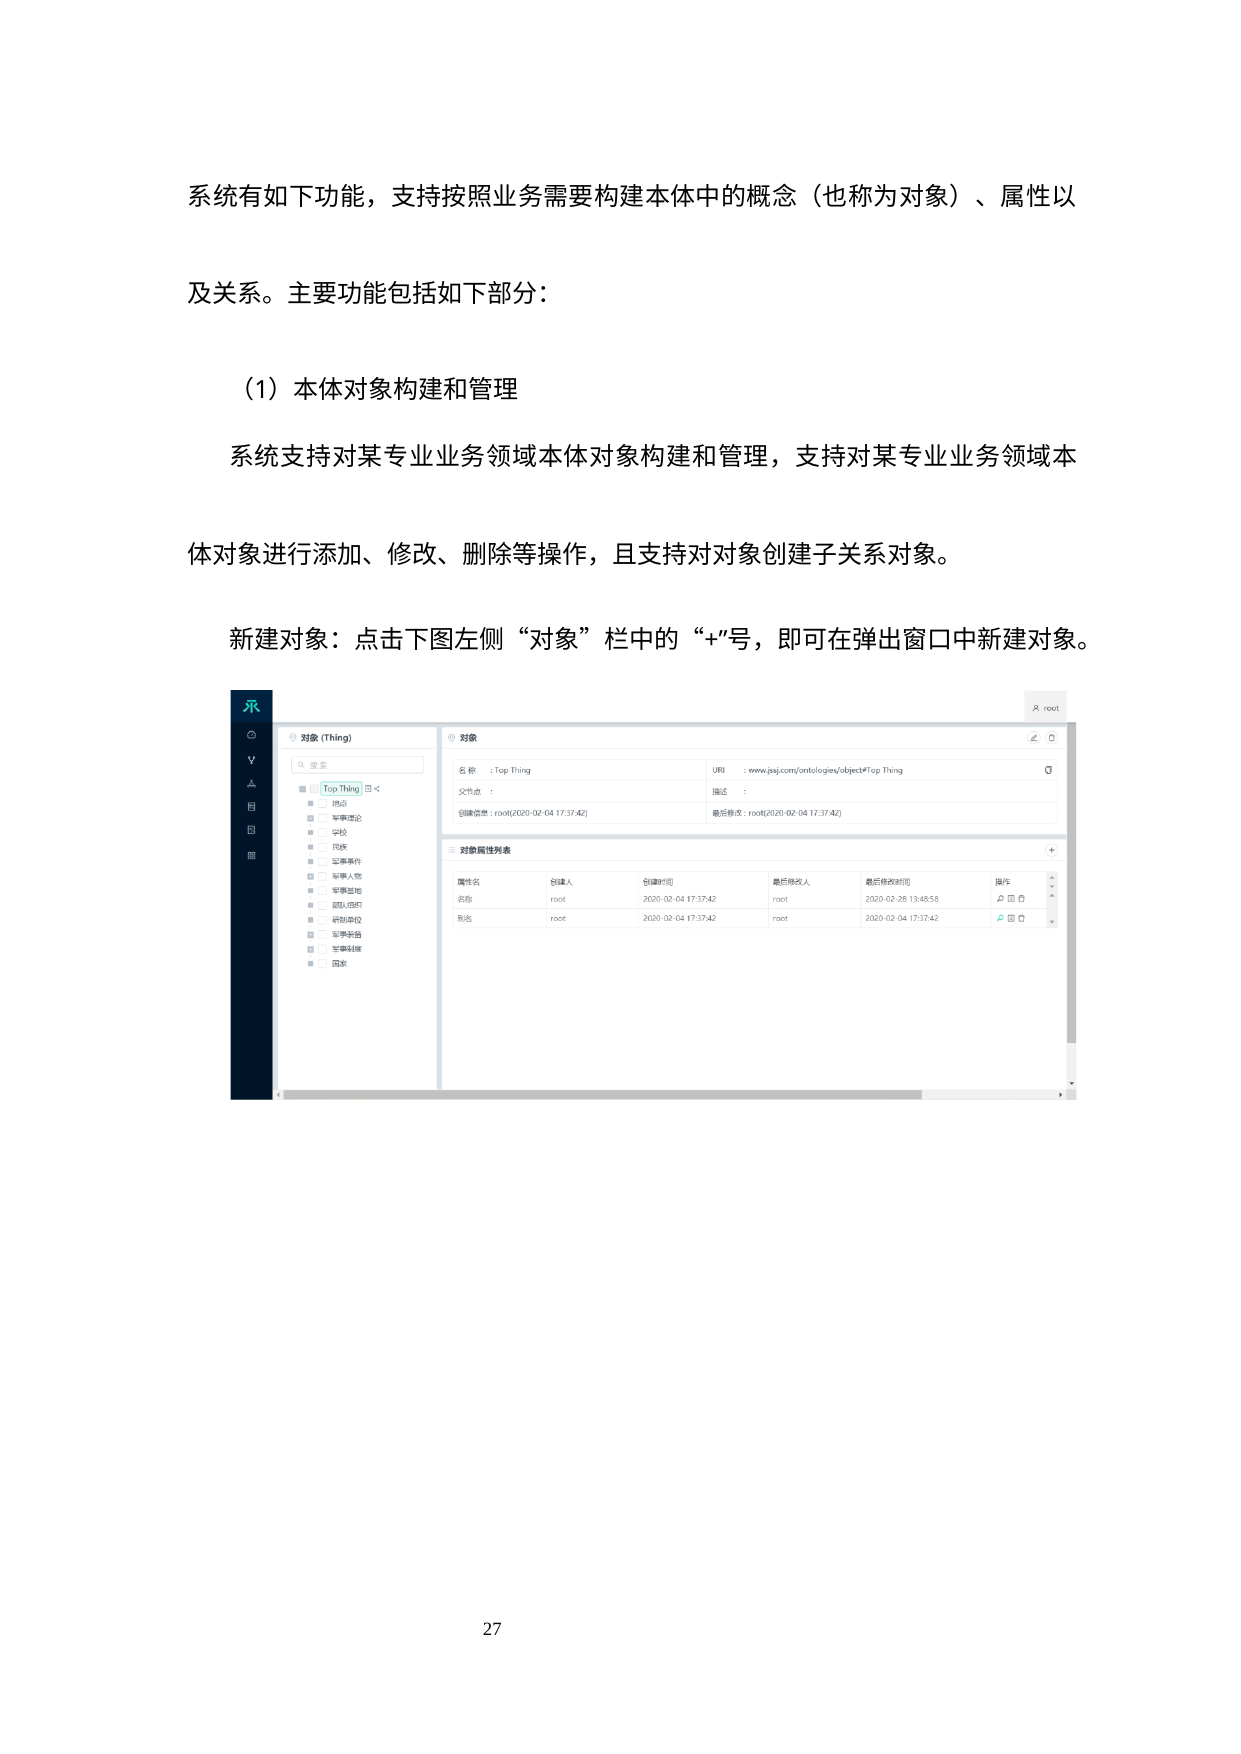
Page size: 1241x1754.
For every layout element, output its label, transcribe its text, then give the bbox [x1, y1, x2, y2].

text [187, 162, 1078, 324]
text （1）本体对象构建和管理 [187, 355, 1078, 420]
text 新建对象：点击下图左侧“对象”栏中的“+”号，即可在弹出窗口中新建对象。 [187, 605, 1078, 670]
picture [230, 690, 1077, 1100]
text 系统支持对某专业业务领域本体对象构建和管理，支持对某专业业务领域本体对象进行添加、修改、删除等操作，且支持对对象创建子关系对象。 [187, 422, 1078, 585]
